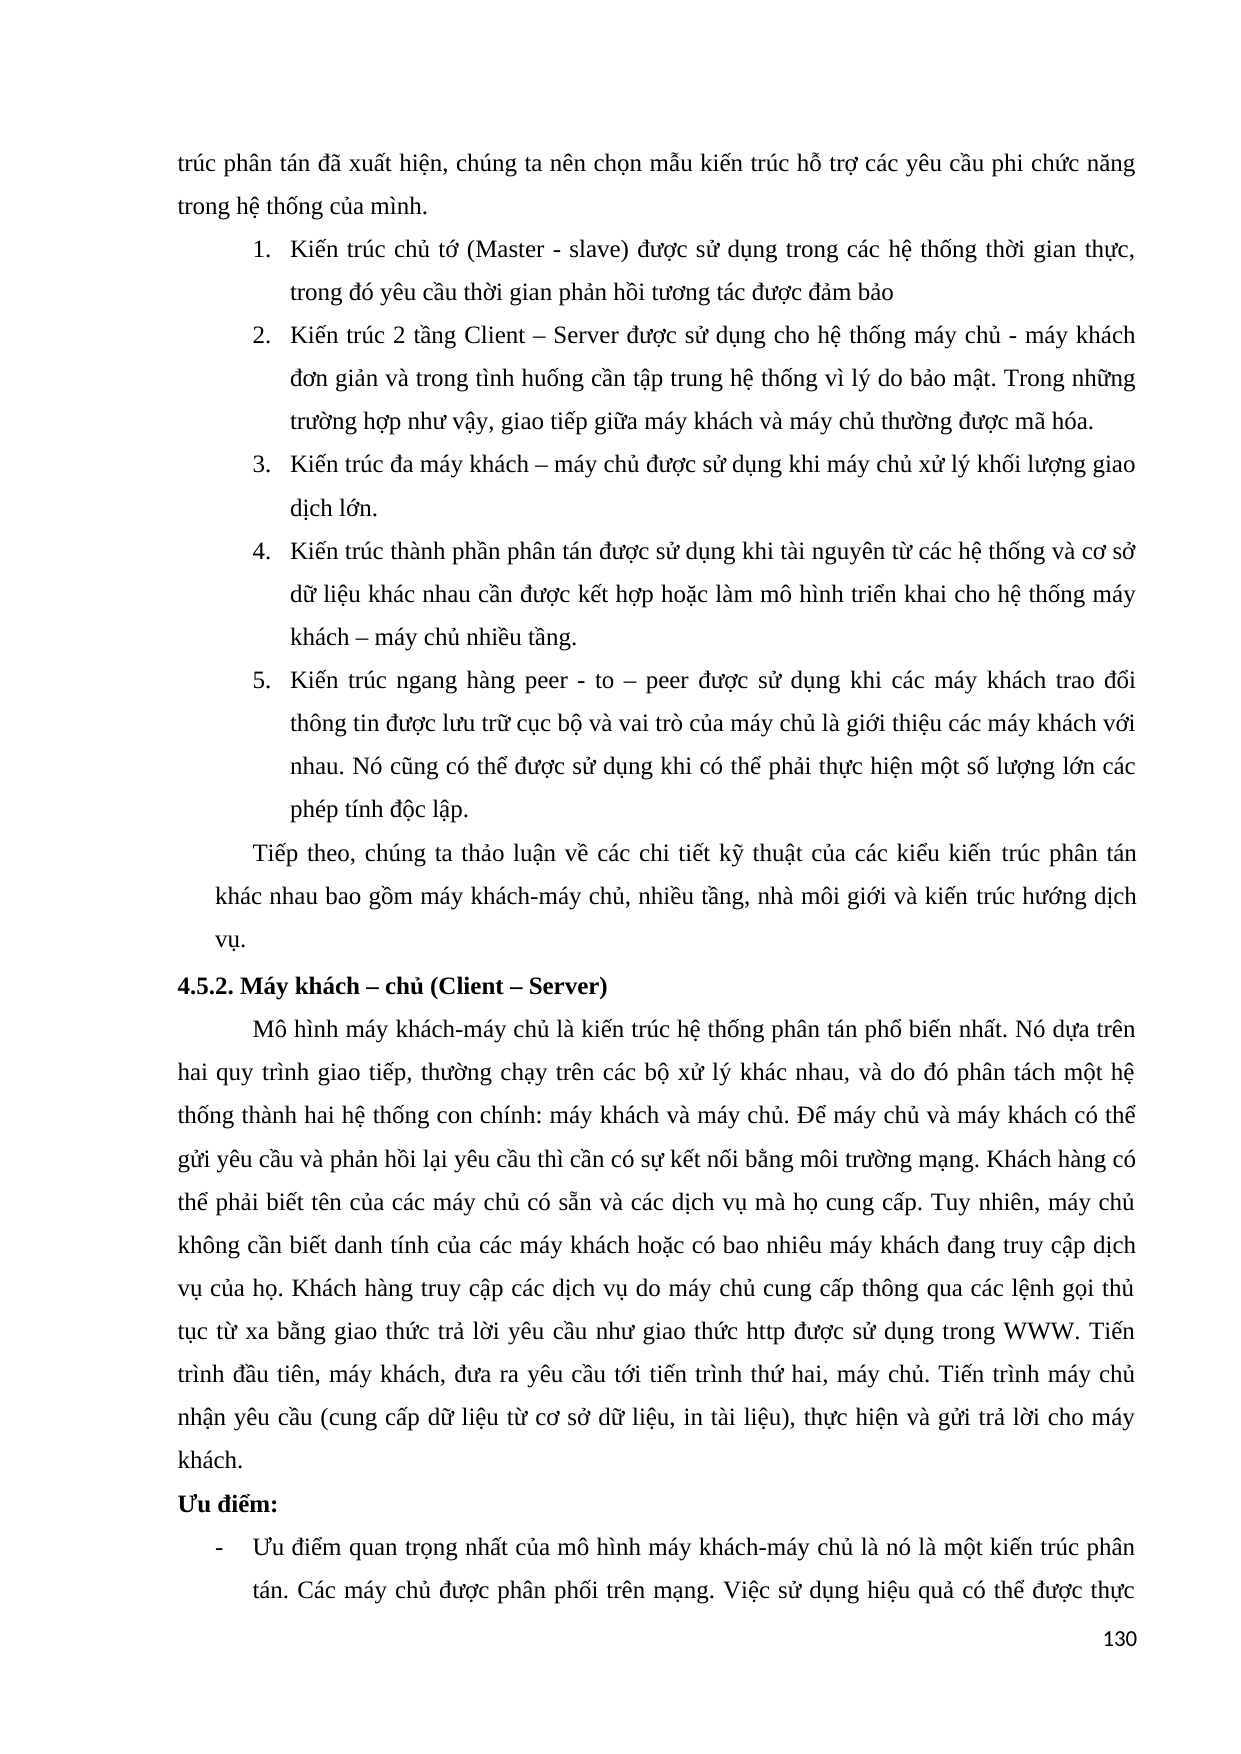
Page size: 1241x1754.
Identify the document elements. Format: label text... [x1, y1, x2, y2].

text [177, 148, 1137, 219]
list Kiến trúc thành phần phân tán được sử dụng khi tài nguyên từ các hệ thống và cơ sở dữ liệu khác nhau cần được kết hợp hoặc làm mô hình triển khai cho hệ thống máy khách – máy chủ nhiều tầng. [252, 536, 1137, 651]
list Kiến trúc chủ tớ (Master - slave) được sử dụng trong các hệ thống thời gian thực, trong đó yêu cầu thời gian phản hồi tương tác được đảm bảo [252, 234, 1137, 306]
subtitle 4.5.2. Máy khách – chủ (Client – Server) [177, 971, 1137, 1000]
text Ưu điểm: [177, 1489, 1137, 1517]
text Mô hình máy khách-máy chủ là kiến trúc hệ thống phân tán phổ biến nhất. Nó dựa trên hai quy trình giao tiếp, thường chạy trên các bộ xử lý khác nhau, và do đó phân tách một hệ thống thành hai hệ thống con chính: máy khách và máy chủ. Để máy chủ và máy khách có thể gửi yêu cầu và phản hồi lại yêu cầu thì cần có sự kết nối bằng môi trường mạng. Khách hàng có thể phải biết tên của các máy chủ có sẵn và các dịch vụ mà họ cung cấp. Tuy nhiên, máy chủ không cần biết danh tính của các máy khách hoặc có bao nhiêu máy khách đang truy cập dịch vụ của họ. Khách hàng truy cập các dịch vụ do máy chủ cung cấp thông qua các lệnh gọi thủ tục từ xa bằng giao thức trả lời yêu cầu như giao thức http được sử dụng trong WWW. Tiến trình đầu tiên, máy khách, đưa ra yêu cầu tới tiến trình thứ hai, máy chủ. Tiến trình máy chủ nhận yêu cầu (cung cấp dữ liệu từ cơ sở dữ liệu, in tài liệu), thực hiện và gửi trả lời cho máy khách. [177, 1014, 1137, 1474]
list Kiến trúc 2 tầng Client – Server được sử dụng cho hệ thống máy chủ - máy khách đơn giản và trong tình huống cần tập trung hệ thống vì lý do bảo mật. Trong những trường hợp như vậy, giao tiếp giữa máy khách và máy chủ thường được mã hóa. [252, 320, 1137, 435]
list Kiến trúc ngang hàng peer - to – peer được sử dụng khi các máy khách trao đổi thông tin được lưu trữ cục bộ và vai trò của máy chủ là giới thiệu các máy khách với nhau. Nó cũng có thể được sử dụng khi có thể phải thực hiện một số lượng lớn các phép tính độc lập. [252, 665, 1137, 823]
text Tiếp theo, chúng ta thảo luận về các chi tiết kỹ thuật của các kiểu kiến ​​trúc phân tán khác nhau bao gồm máy khách-máy chủ, nhiều tầng, nhà môi giới và kiến ​​trúc hướng dịch vụ. [215, 838, 1137, 953]
list Kiến trúc đa máy khách – máy chủ được sử dụng khi máy chủ xử lý khối lượng giao dịch lớn. [252, 449, 1137, 521]
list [215, 1532, 1137, 1604]
